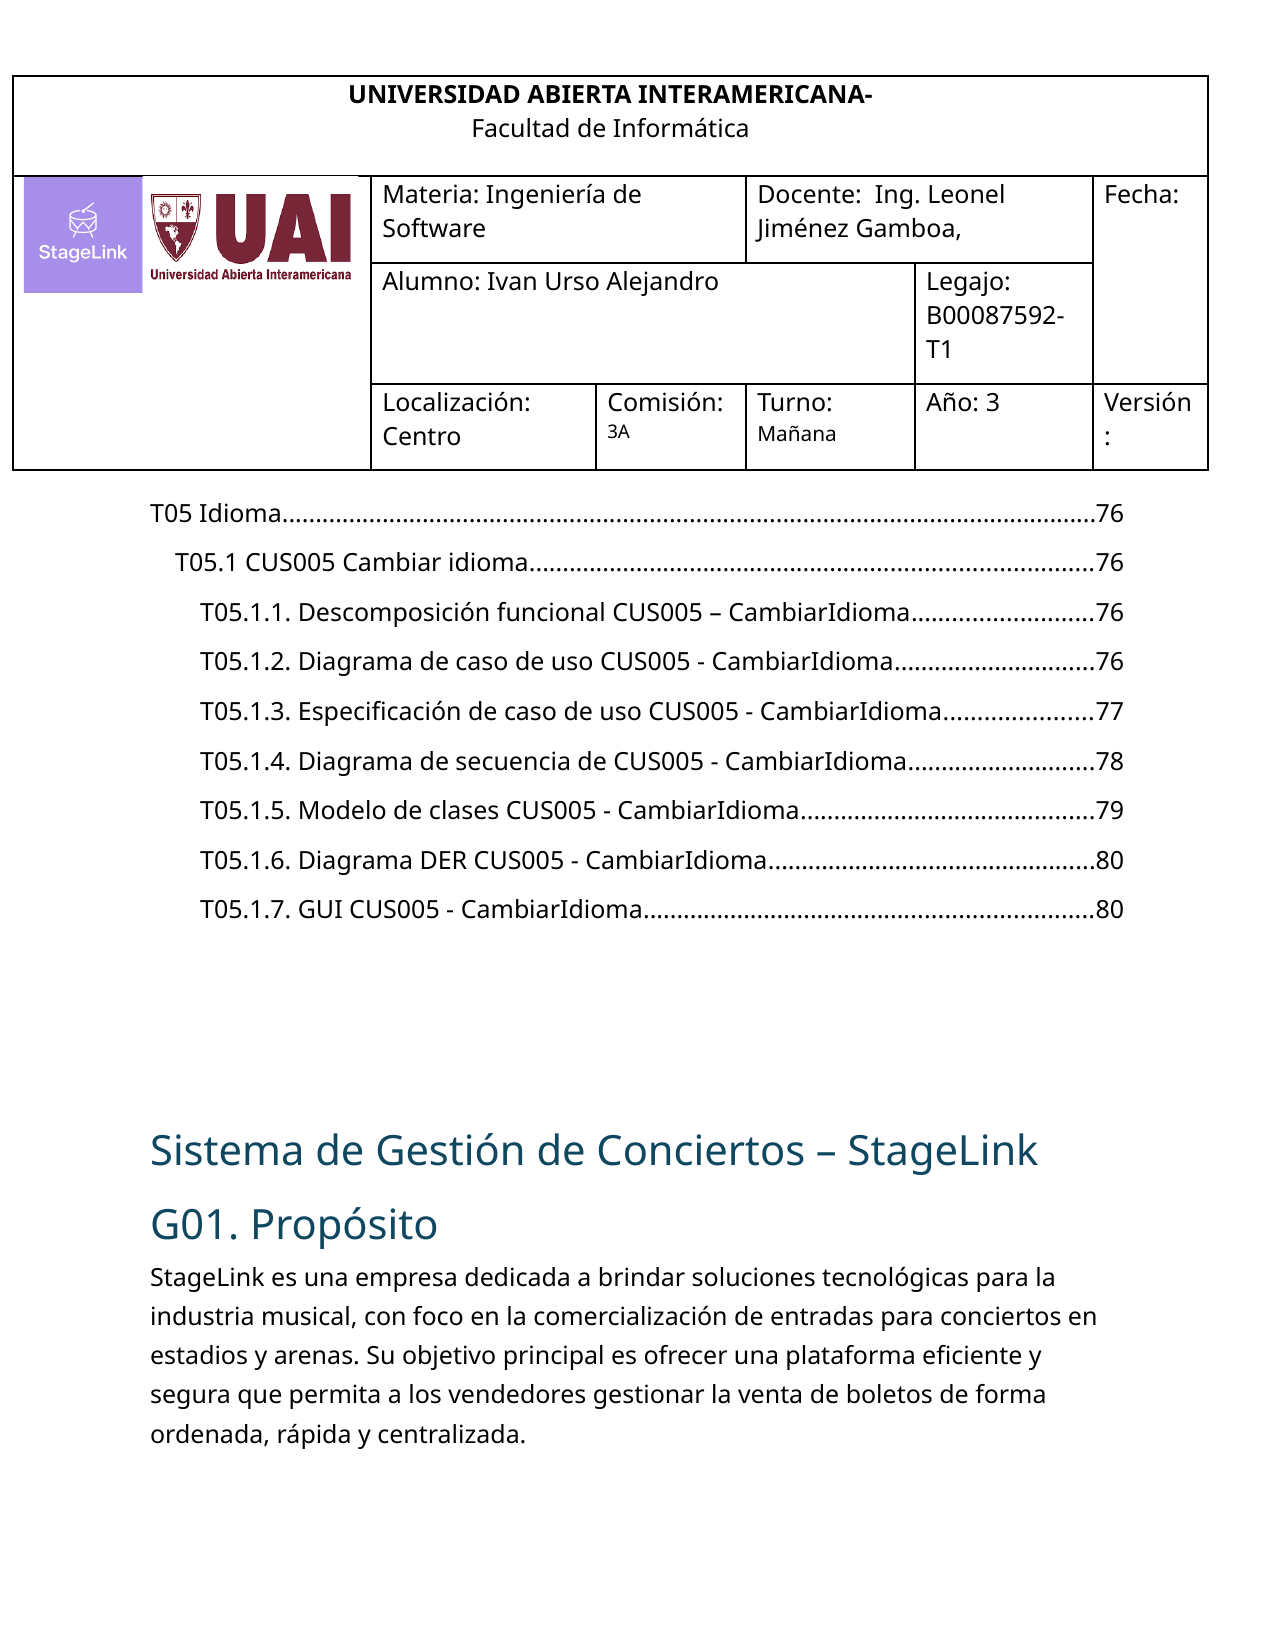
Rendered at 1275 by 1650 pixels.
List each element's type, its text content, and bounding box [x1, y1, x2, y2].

text StageLink es una empresa dedicada a brindar soluciones tecnológicas para la industria musical, con foco en la comercialización de entradas para conciertos en estadios y arenas. Su objetivo principal es ofrecer una plataforma eficiente y segura que permita a los vendedores gestionar la venta de boletos de forma ordenada, rápida y centralizada. [150, 1260, 1125, 1450]
picture [23, 176, 359, 293]
subtitle Sistema de Gestión de Conciertos – StageLink [150, 1121, 1125, 1178]
subtitle G01. Propósito [150, 1194, 1125, 1251]
